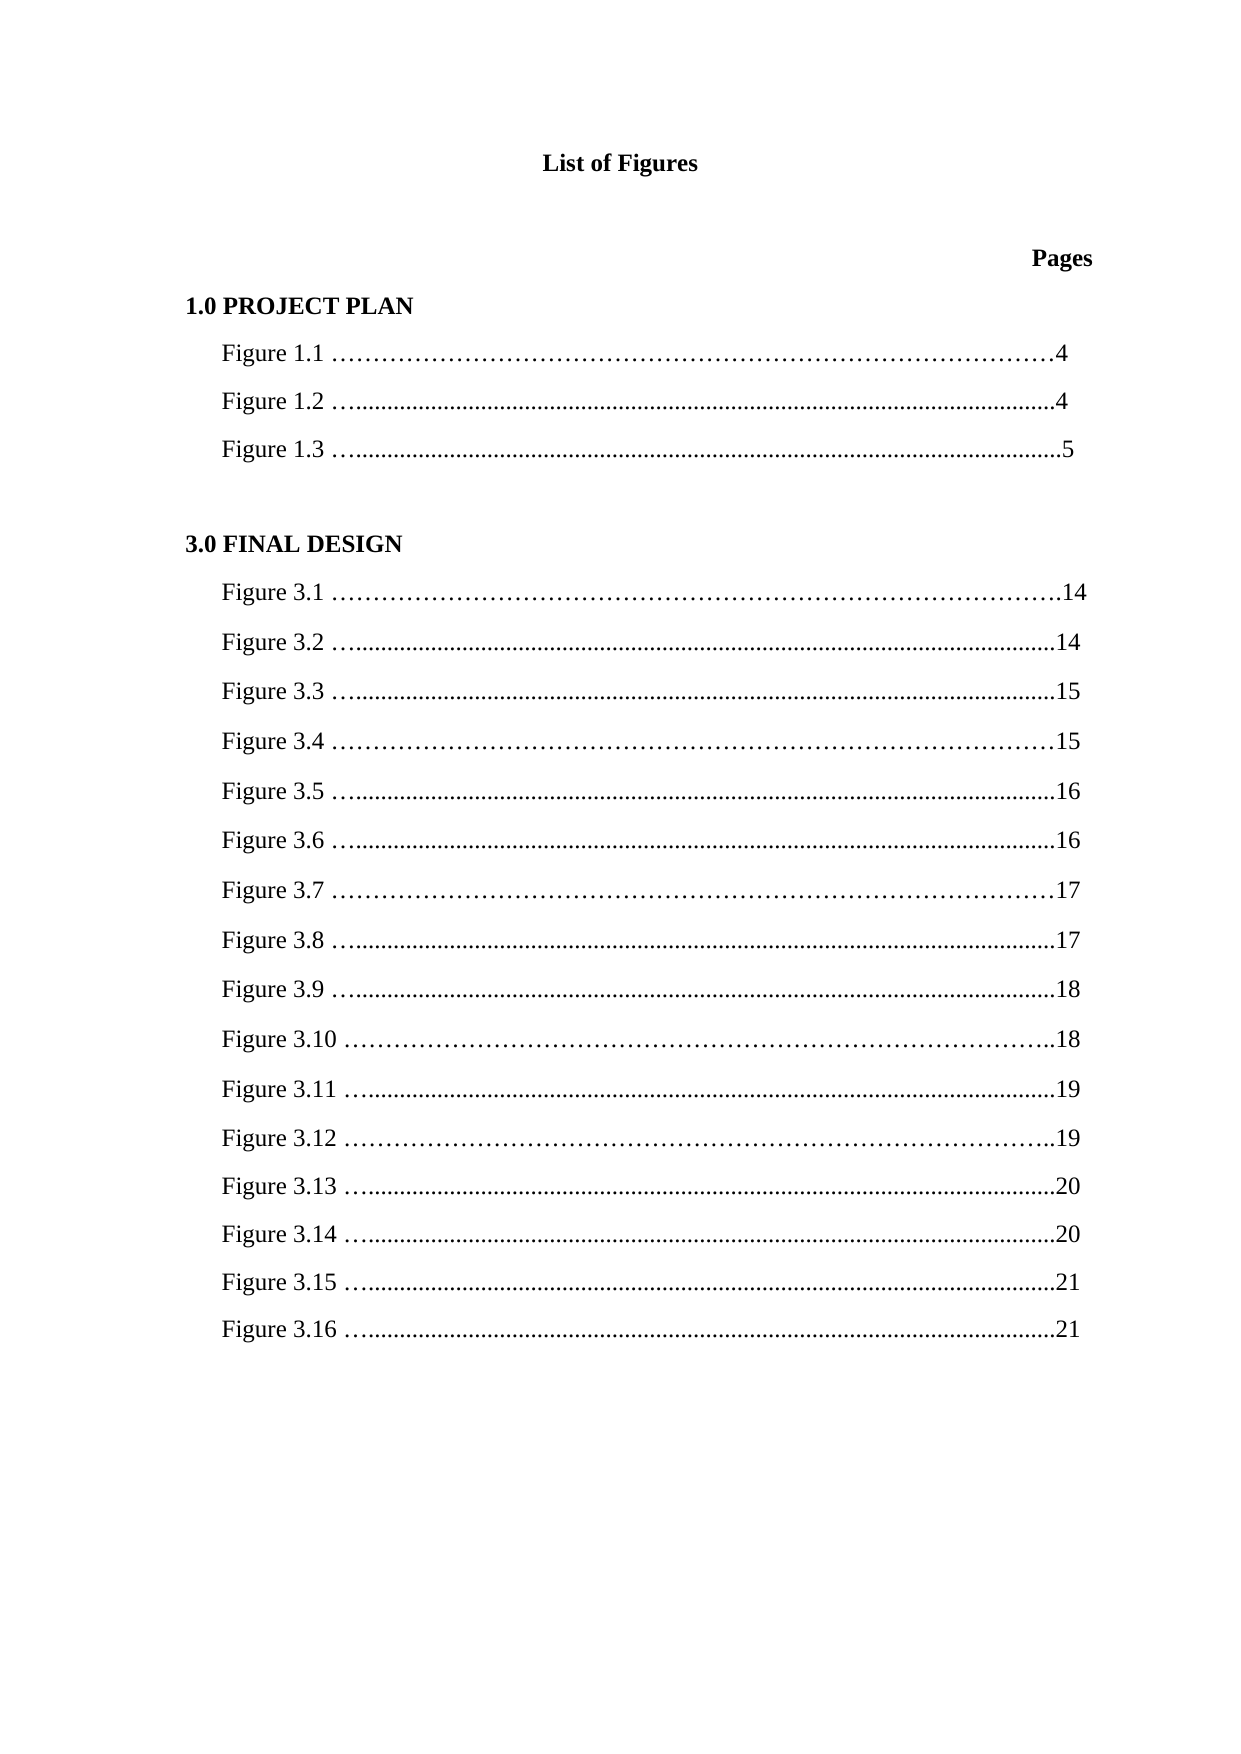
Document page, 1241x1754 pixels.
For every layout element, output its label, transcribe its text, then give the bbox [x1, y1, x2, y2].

text Figure 3.13 …..............................................................................................................20 [148, 1171, 1093, 1200]
text Figure 3.9 …................................................................................................................18 [148, 974, 1093, 1003]
text Figure 3.5 …................................................................................................................16 [148, 776, 1093, 804]
text Figure 3.14 …..............................................................................................................20 [148, 1219, 1093, 1248]
text Figure 3.2 …................................................................................................................14 [148, 627, 1093, 655]
text Figure 3.12 …………………………………………………………………………..19 [148, 1123, 1093, 1152]
text Figure 3.8 …................................................................................................................17 [148, 925, 1093, 953]
text Figure 3.11 …..............................................................................................................19 [148, 1074, 1093, 1103]
list PROJECT PLAN [185, 291, 1093, 319]
text Figure 1.1 ……………………………………………………………………………4 [148, 338, 1093, 367]
text Figure 1.2 …................................................................................................................4 [148, 386, 1093, 415]
text Figure 3.15 …..............................................................................................................21 [148, 1267, 1093, 1295]
text Figure 3.3 …................................................................................................................15 [148, 676, 1093, 705]
text Pages [885, 243, 1093, 272]
text Figure 1.3 ….................................................................................................................5 [148, 434, 1093, 463]
text Figure 3.7 ……………………………………………………………………………17 [148, 875, 1093, 904]
list FINAL DESIGN [185, 529, 1093, 558]
text Figure 3.16 …..............................................................................................................21 [148, 1314, 1093, 1343]
text Figure 3.1 …………………………………………………………………………….14 [148, 577, 1093, 606]
text List of Figures [148, 148, 1093, 176]
text Figure 3.10 …………………………………………………………………………..18 [148, 1024, 1093, 1053]
text Figure 3.4 ……………………………………………………………………………15 [148, 726, 1093, 755]
text Figure 3.6 …................................................................................................................16 [148, 825, 1093, 854]
